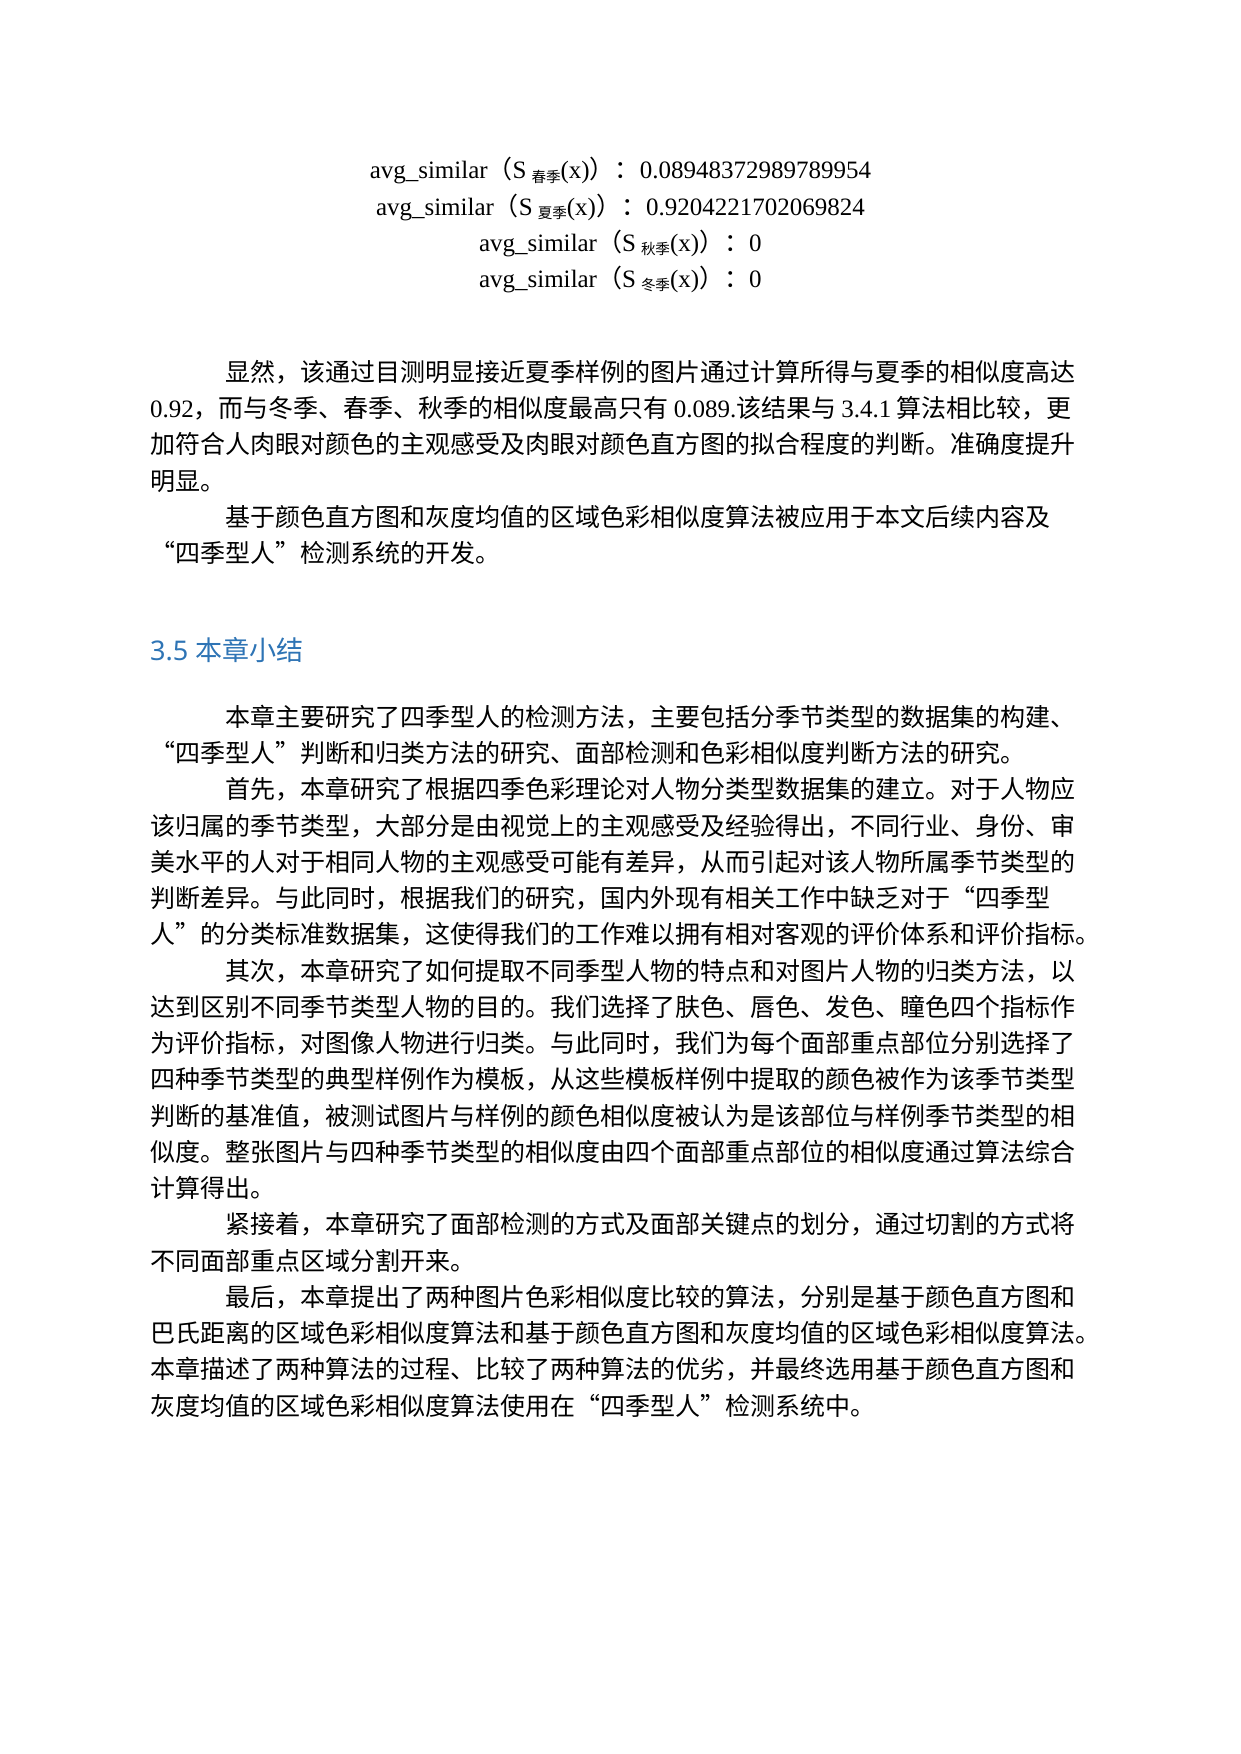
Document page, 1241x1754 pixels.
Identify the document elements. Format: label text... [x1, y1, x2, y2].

text 首先，本章研究了根据四季色彩理论对人物分类型数据集的建立。对于人物应该归属的季节类型，大部分是由视觉上的主观感受及经验得出，不同行业、身份、审美水平的人对于相同人物的主观感受可能有差异，从而引起对该人物所属季节类型的判断差异。与此同时，根据我们的研究，国内外现有相关工作中缺乏对于“四季型人”的分类标准数据集，这使得我们的工作难以拥有相对客观的评价体系和评价指标。 [150, 770, 1090, 951]
text avg_similar（S夏季(x)）：0.9204221702069824 [150, 186, 1090, 222]
text 本章主要研究了四季型人的检测方法，主要包括分季节类型的数据集的构建、“四季型人”判断和归类方法的研究、面部检测和色彩相似度判断方法的研究。 [150, 697, 1090, 770]
text avg_similar（S冬季(x)）：0 [150, 259, 1090, 295]
text avg_similar（S春季(x)）：0.08948372989789954 [150, 150, 1090, 186]
text 最后，本章提出了两种图片色彩相似度比较的算法，分别是基于颜色直方图和巴氏距离的区域色彩相似度算法和基于颜色直方图和灰度均值的区域色彩相似度算法。本章描述了两种算法的过程、比较了两种算法的优劣，并最终选用基于颜色直方图和灰度均值的区域色彩相似度算法使用在“四季型人”检测系统中。 [150, 1277, 1090, 1422]
text 其次，本章研究了如何提取不同季型人物的特点和对图片人物的归类方法，以达到区别不同季节类型人物的目的。我们选择了肤色、唇色、发色、瞳色四个指标作为评价指标，对图像人物进行归类。与此同时，我们为每个面部重点部位分别选择了四种季节类型的典型样例作为模板，从这些模板样例中提取的颜色被作为该季节类型判断的基准值，被测试图片与样例的颜色相似度被认为是该部位与样例季节类型的相似度。整张图片与四种季节类型的相似度由四个面部重点部位的相似度通过算法综合计算得出。 [150, 951, 1090, 1205]
text 基于颜色直方图和灰度均值的区域色彩相似度算法被应用于本文后续内容及“四季型人”检测系统的开发。 [150, 497, 1090, 570]
subtitle 3.5 本章小结 [150, 632, 1090, 668]
text avg_similar（S秋季(x)）：0 [150, 222, 1090, 259]
text 紧接着，本章研究了面部检测的方式及面部关键点的划分，通过切割的方式将不同面部重点区域分割开来。 [150, 1205, 1090, 1277]
text 显然，该通过目测明显接近夏季样例的图片通过计算所得与夏季的相似度高达0.92，而与冬季、春季、秋季的相似度最高只有0.089.该结果与3.4.1算法相比较，更加符合人肉眼对颜色的主观感受及肉眼对颜色直方图的拟合程度的判断。准确度提升明显。 [150, 352, 1090, 497]
